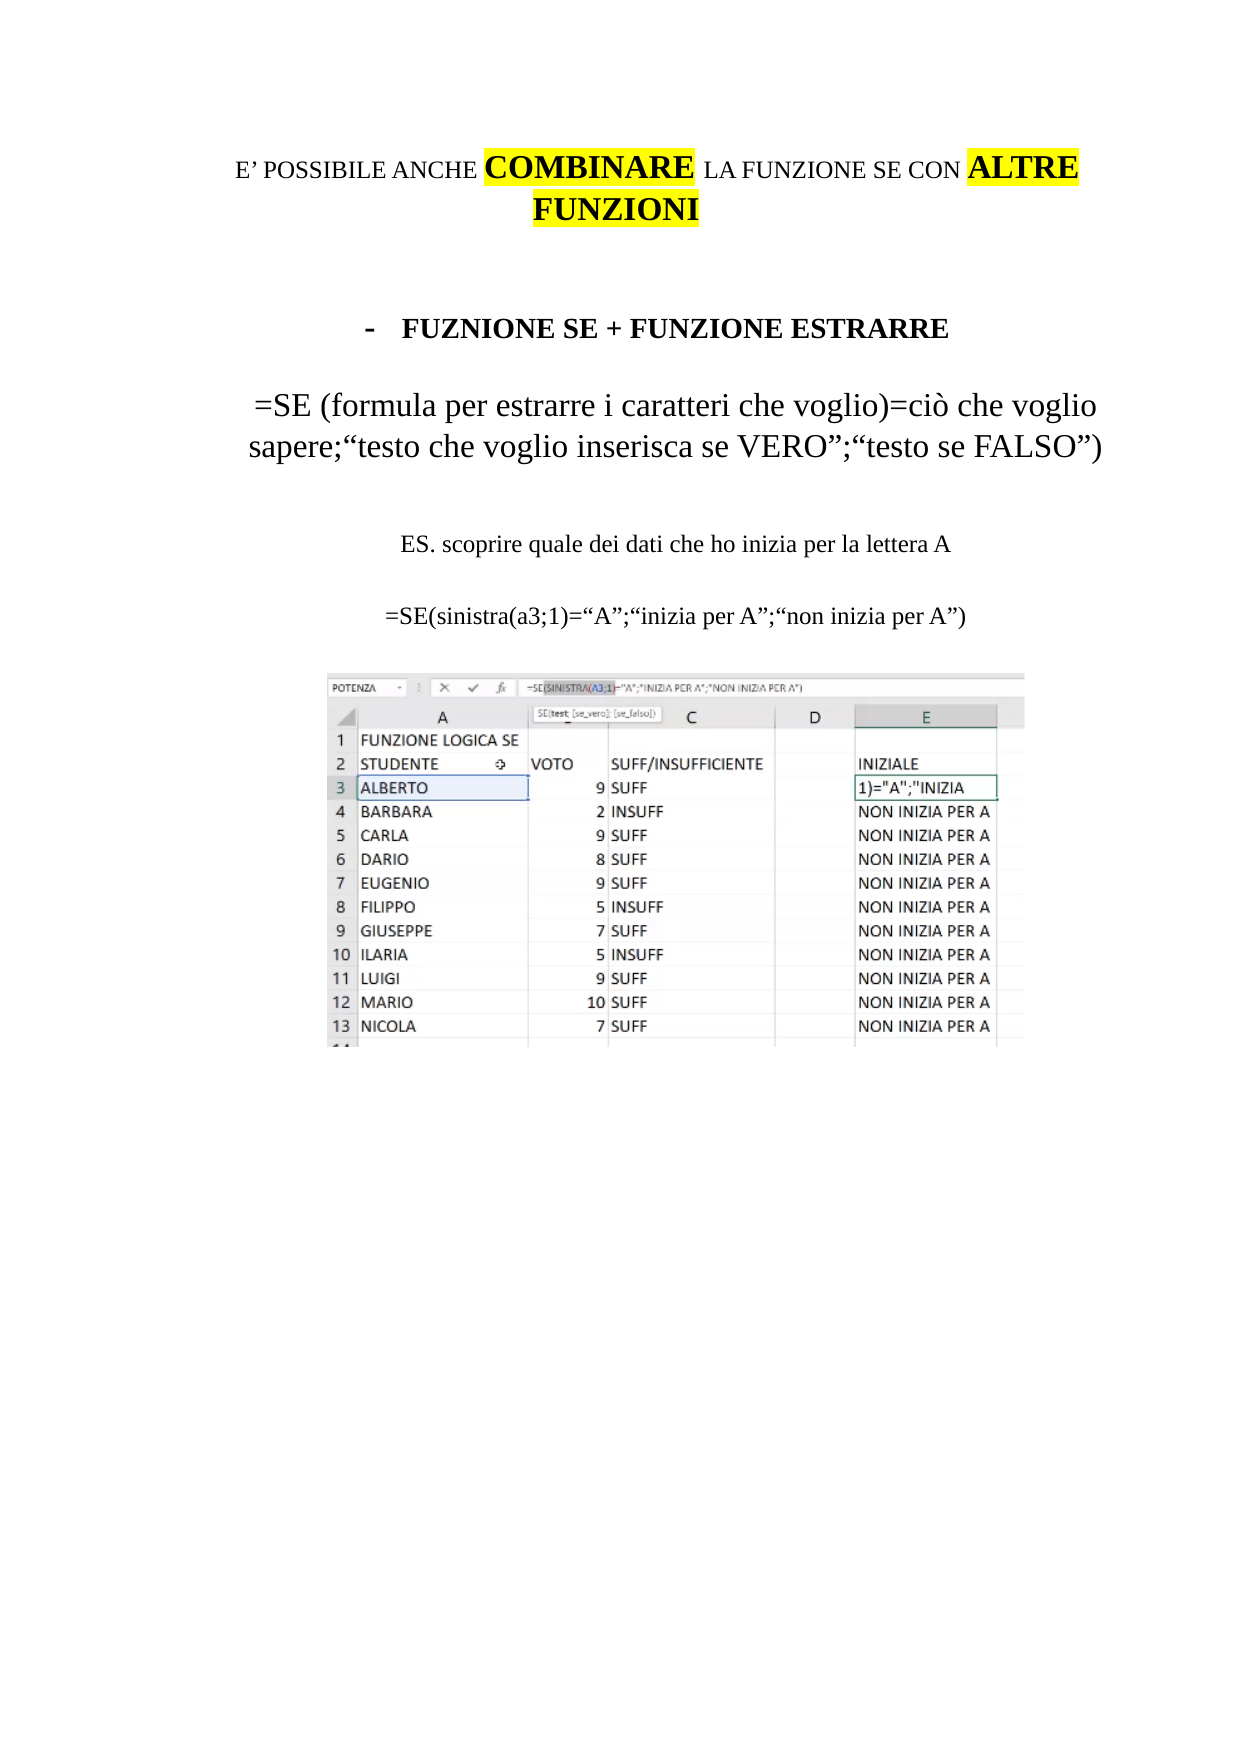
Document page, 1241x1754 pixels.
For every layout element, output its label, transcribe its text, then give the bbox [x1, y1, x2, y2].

text E’ POSSIBILE ANCHE COMBINARE LA FUNZIONE SE CON ALTRE FUNZIONI [118, 148, 1122, 288]
picture [327, 673, 1025, 1047]
